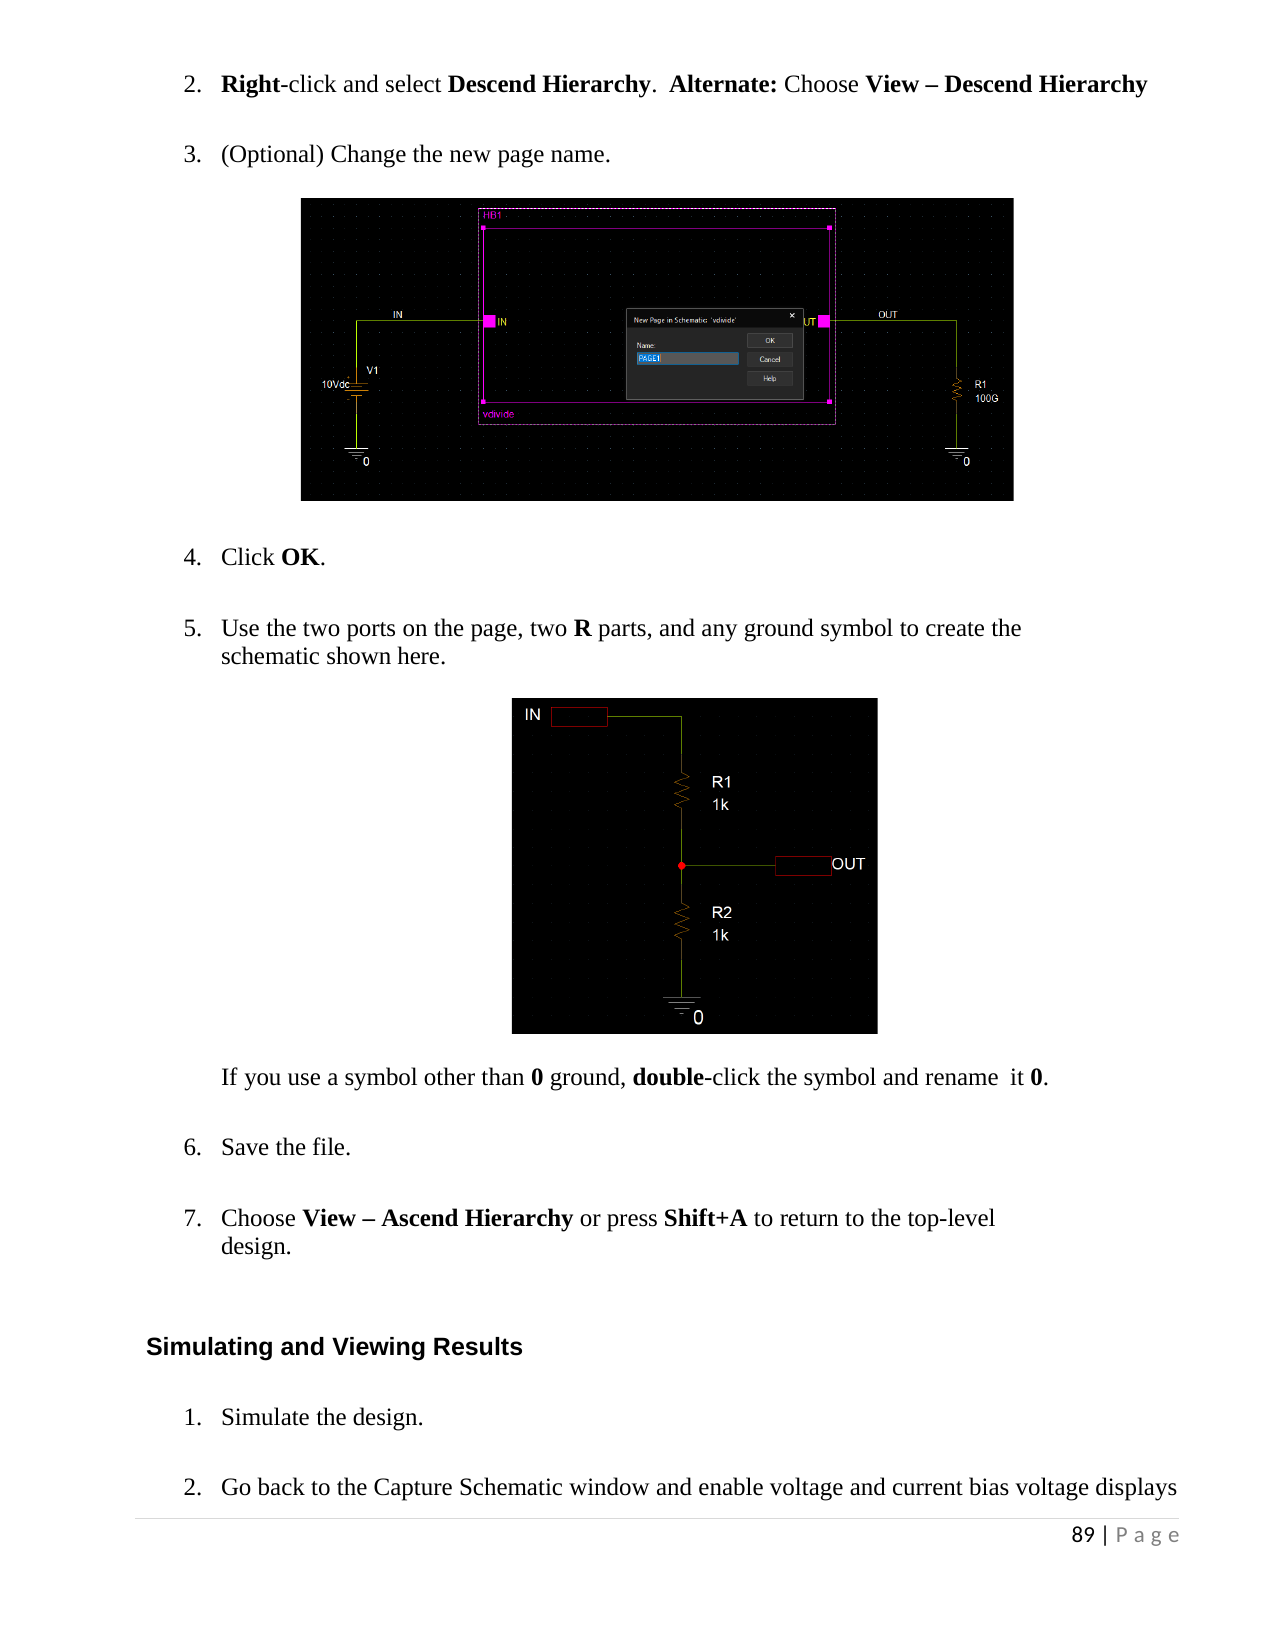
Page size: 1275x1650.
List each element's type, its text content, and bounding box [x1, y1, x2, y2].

list Click OK. [183, 542, 1179, 571]
list Choose View – Ascend Hierarchy or press Shift+A to return to the top-level design. [183, 1203, 1017, 1260]
text Simulating and Viewing Results [146, 1332, 1179, 1361]
list Simulate the design. [183, 1402, 1179, 1431]
picture [300, 198, 1014, 501]
list Save the file. [183, 1132, 1179, 1161]
list (Optional) Change the new page name. [183, 139, 1179, 168]
text If you use a symbol other than 0 ground, double-click the symbol and rename it 0. [221, 1062, 1087, 1090]
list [183, 1472, 1179, 1501]
list Right-click and select Descend Hierarchy. Alternate: Choose View – Descend Hierarchy [183, 69, 1179, 97]
picture [511, 698, 878, 1034]
list Use the two ports on the page, two R parts, and any ground symbol to create the schematic shown here. [183, 613, 1034, 670]
